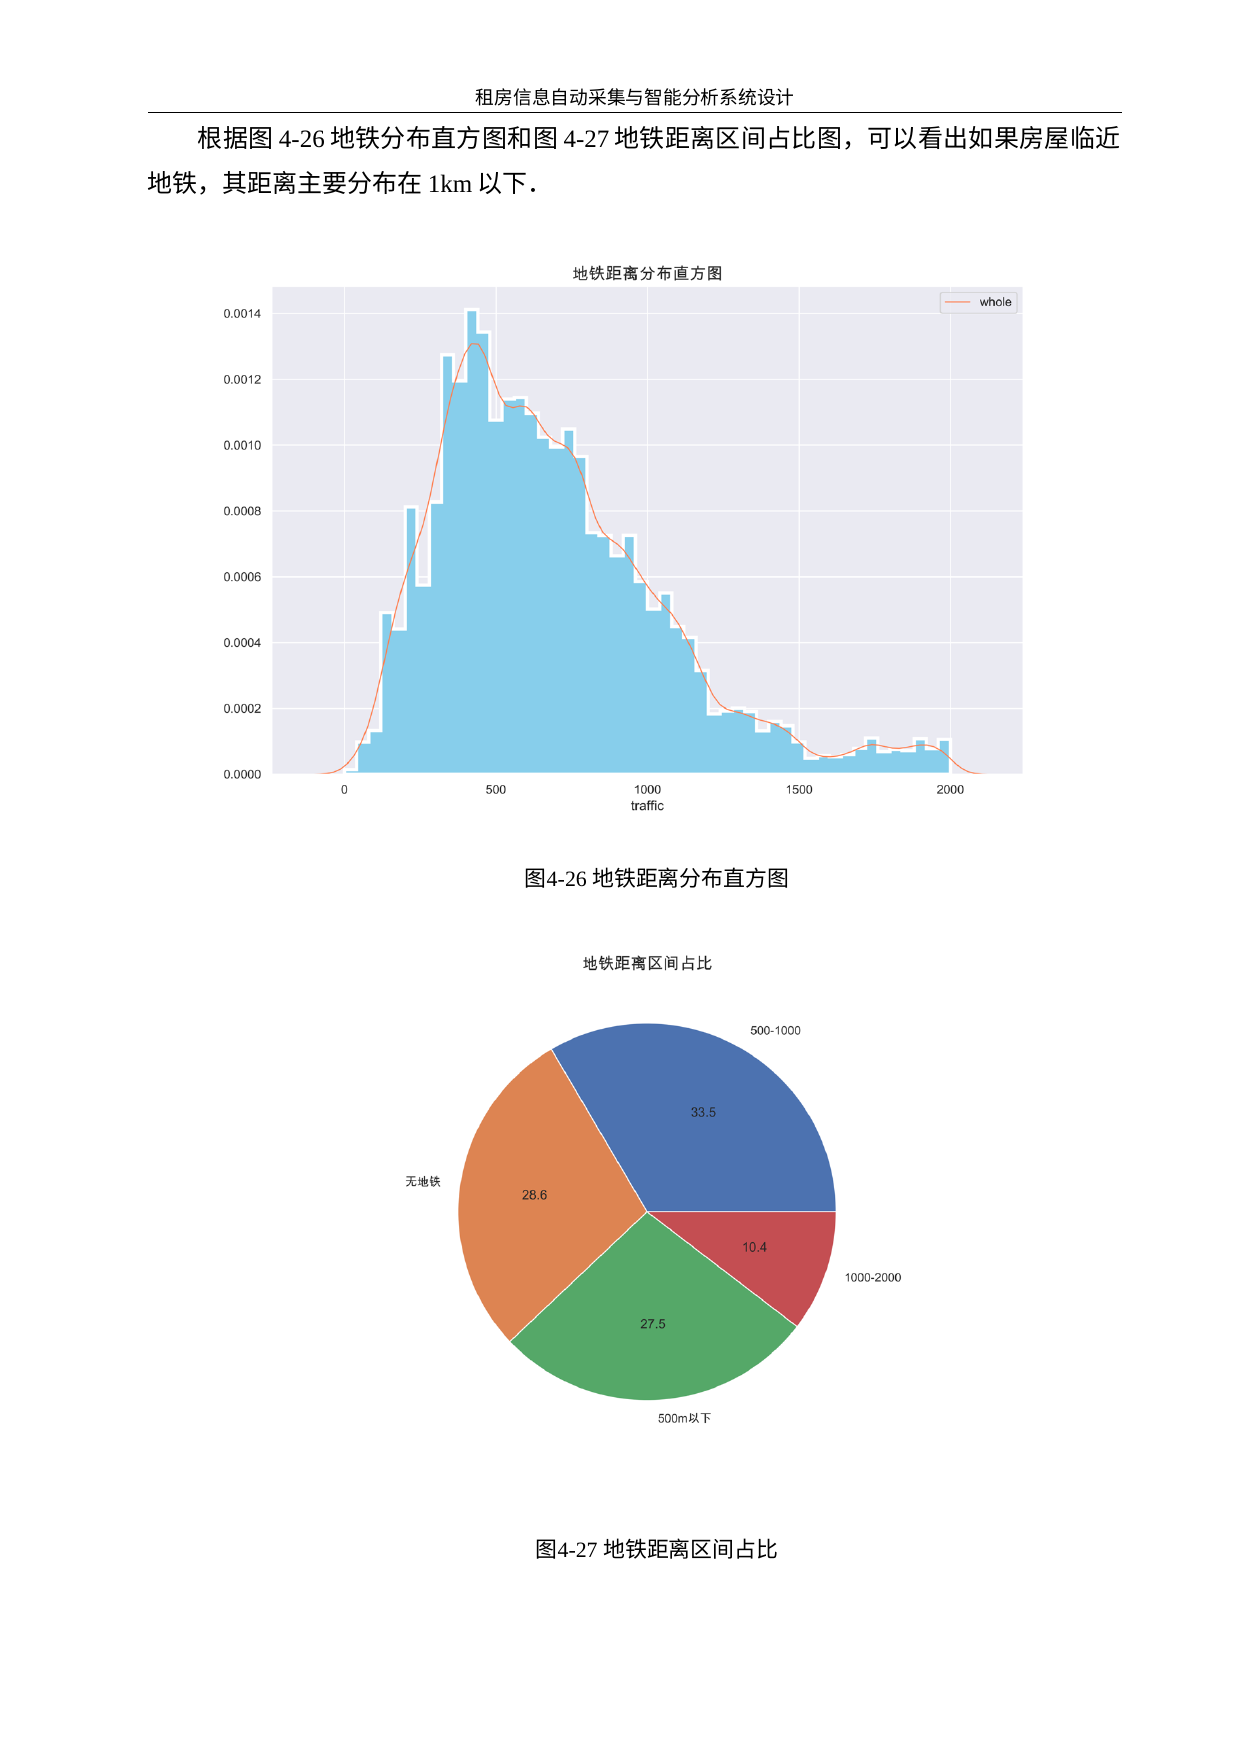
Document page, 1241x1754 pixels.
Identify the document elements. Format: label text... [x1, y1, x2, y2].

picture [165, 900, 1105, 1526]
picture [150, 208, 1120, 855]
